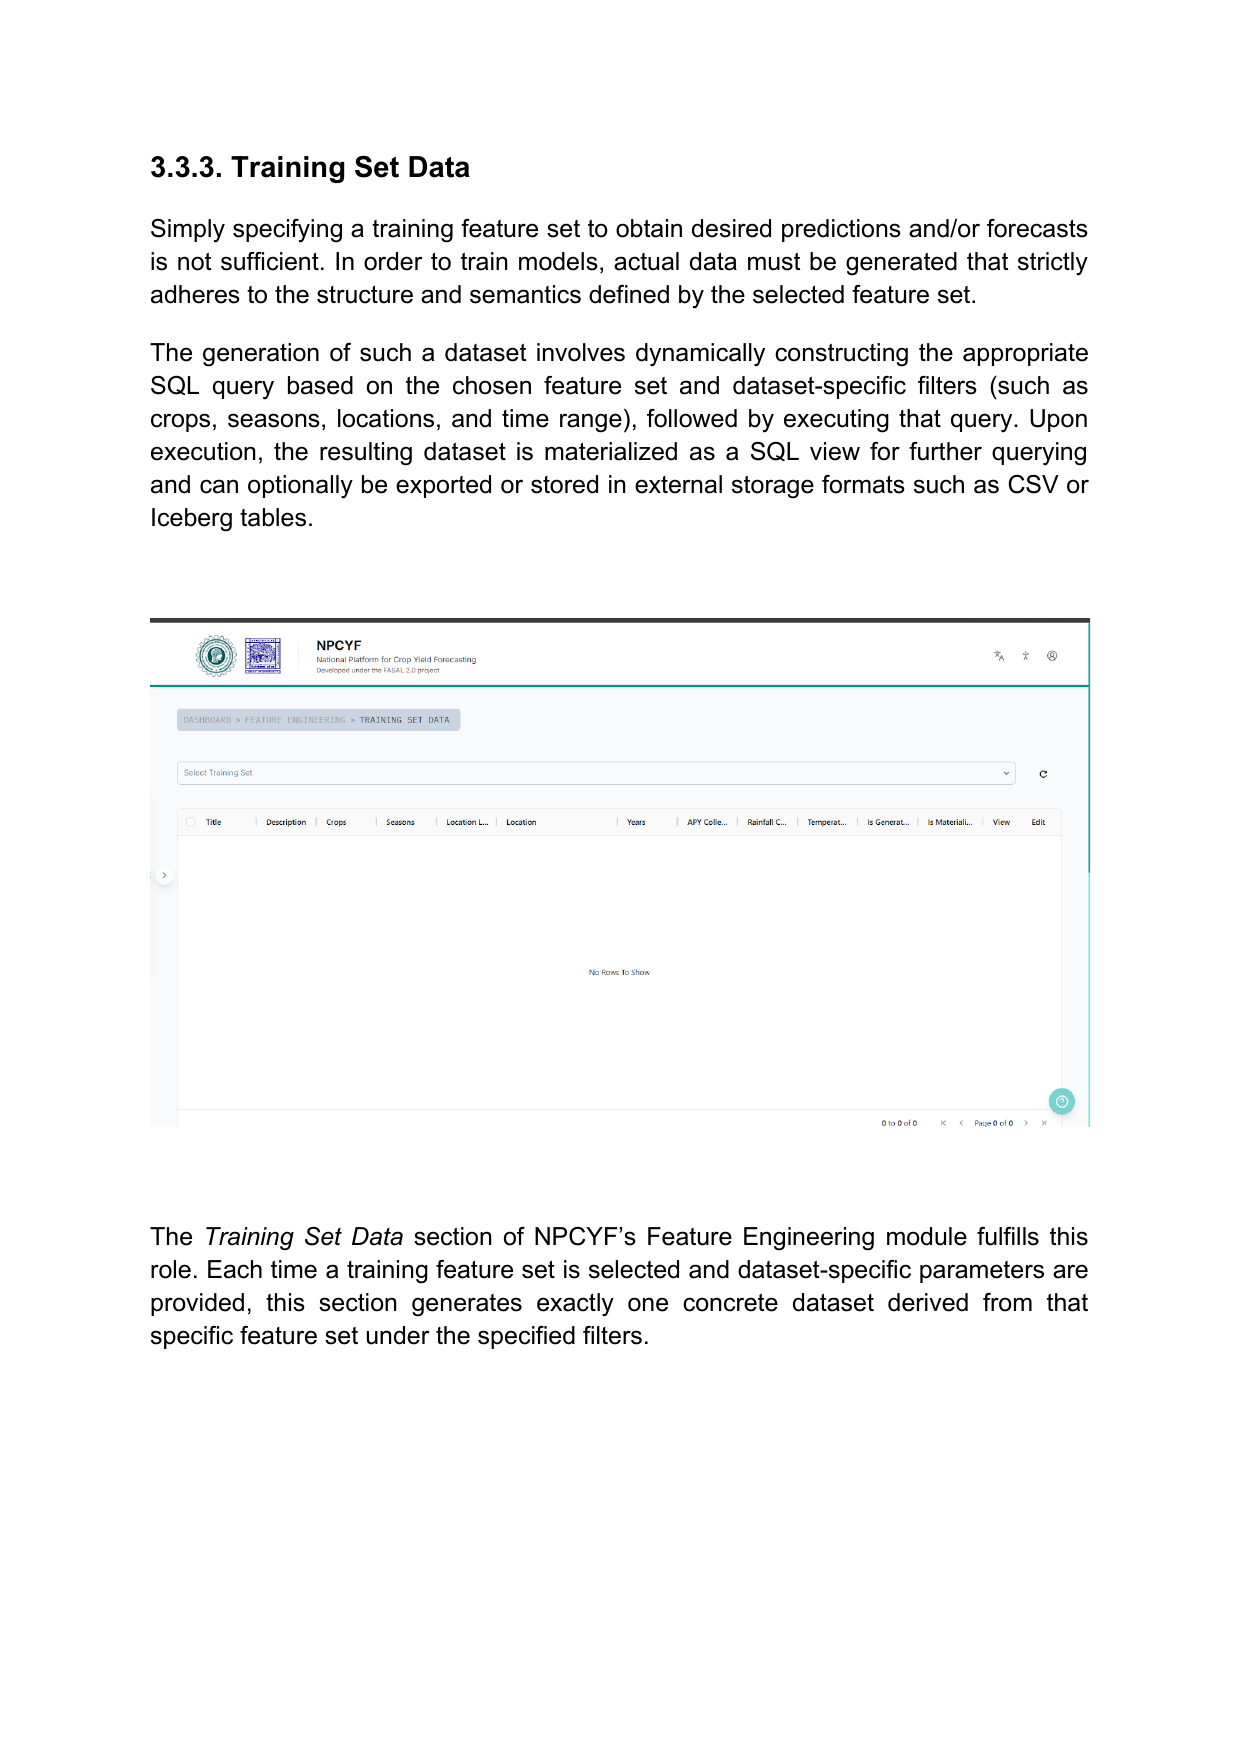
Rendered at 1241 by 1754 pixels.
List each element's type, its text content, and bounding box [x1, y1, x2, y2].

text Simply specifying a training feature set to obtain desired predictions and/or forecasts is not sufficient. In order to train models, actual data must be generated that strictly adheres to the structure and semantics defined by the selected feature set. [150, 213, 1090, 308]
text The generation of such a dataset involves dynamically constructing the appropriate SQL query based on the chosen feature set and dataset-specific filters (such as crops, seasons, locations, and time range), followed by executing that query. Upon execution, the resulting dataset is materialized as a SQL view for further querying and can optionally be exported or stored in external storage formats such as CSV or Iceberg tables. [150, 338, 1090, 531]
text The Training Set Data section of NPCYF’s Feature Engineering module fulfills this role. Each time a training feature set is selected and dataset-specific parameters are provided, this section generates exactly one concrete dataset derived from that specific feature set under the specified filters. [150, 1222, 1090, 1350]
subtitle 3.3.3. Training Set Data [150, 150, 1090, 183]
picture [150, 618, 1091, 1127]
